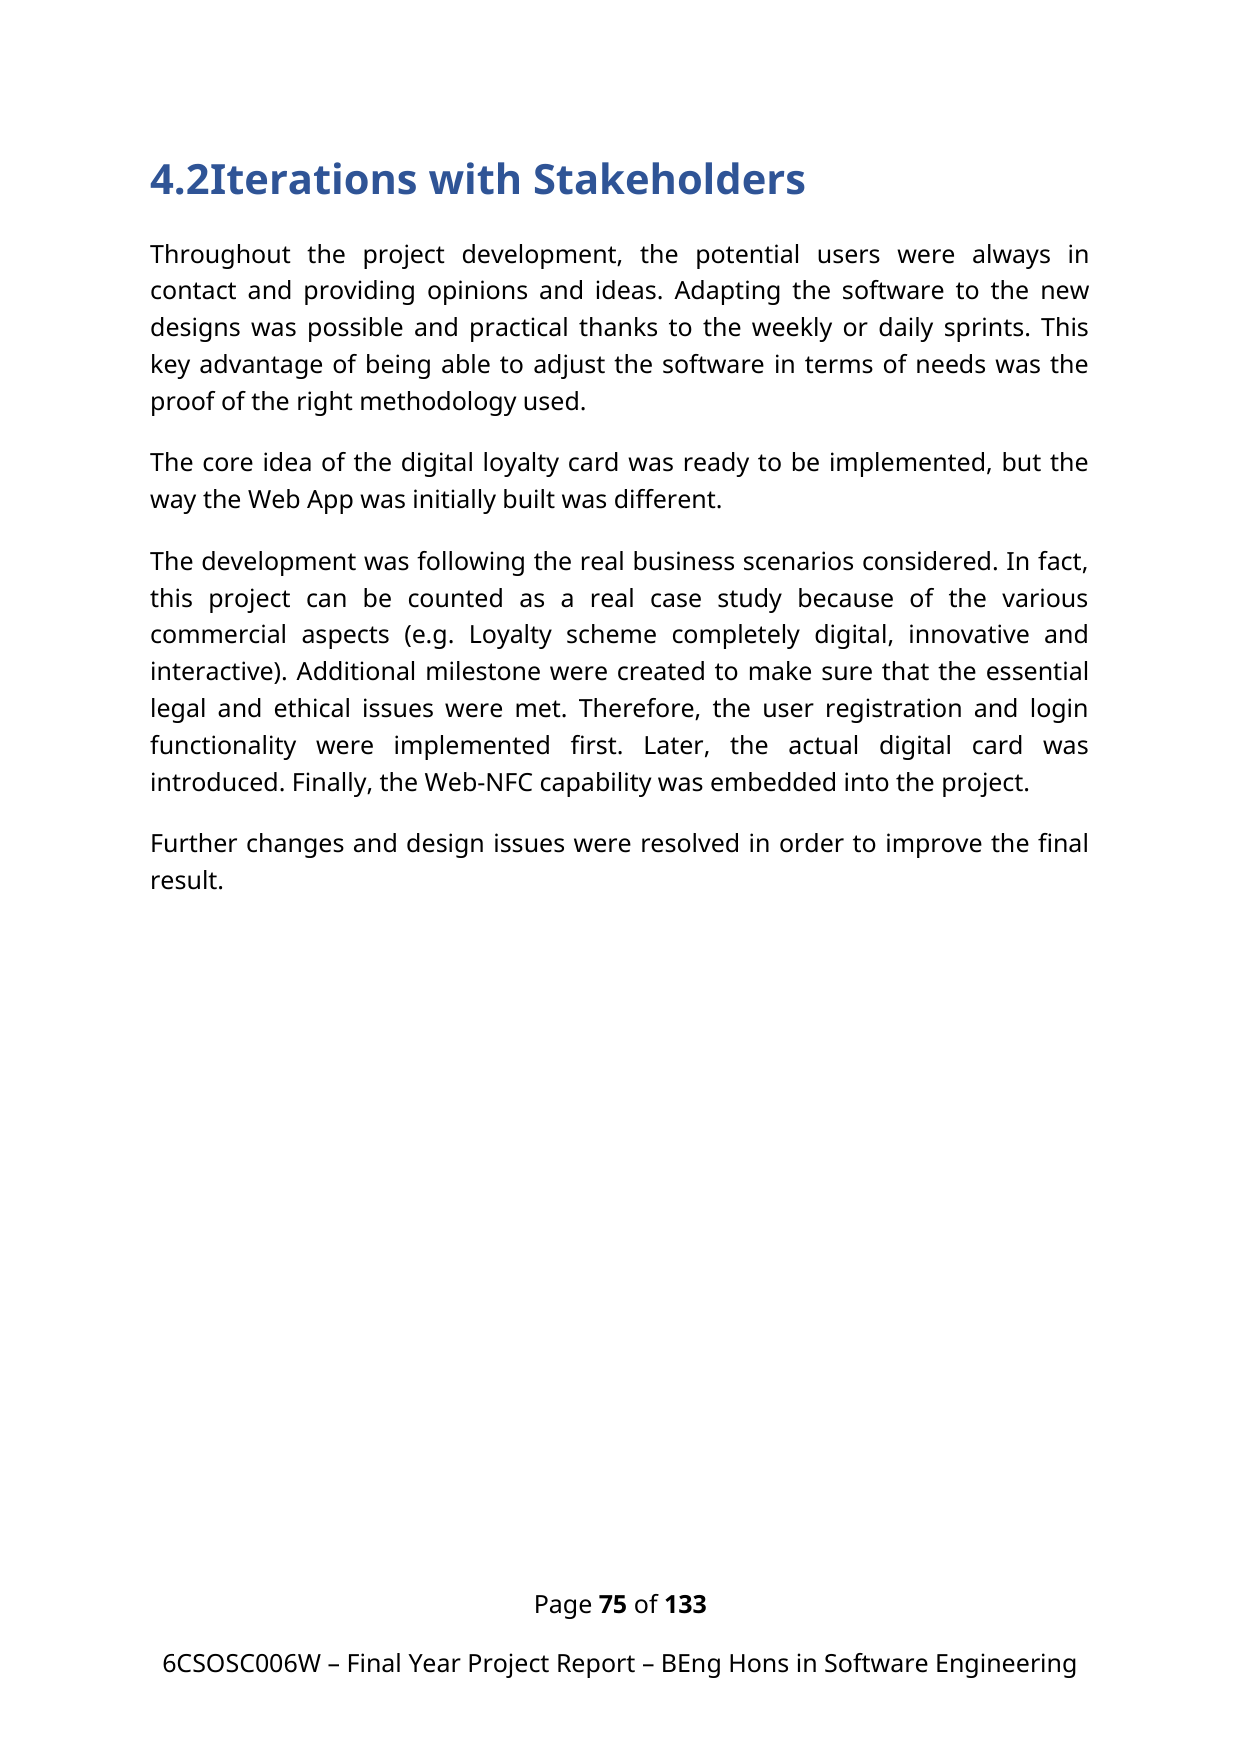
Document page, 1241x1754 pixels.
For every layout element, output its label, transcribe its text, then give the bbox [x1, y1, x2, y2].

text Further changes and design issues were resolved in order to improve the final result. [150, 826, 1090, 897]
subtitle Iterations with Stakeholders [150, 150, 1090, 207]
text Throughout the project development, the potential users were always in contact and providing opinions and ideas. Adapting the software to the new designs was possible and practical thanks to the weekly or daily sprints. This key advantage of being able to adjust the software in terms of needs was the proof of the right methodology used. [150, 236, 1090, 417]
text The core idea of the digital loyalty card was ready to be implemented, but the way the Web App was initially built was different. [150, 445, 1090, 516]
text The development was following the real business scenarios considered. In fact, this project can be counted as a real case study because of the various commercial aspects (e.g. Loyalty scheme completely digital, innovative and interactive). Additional milestone were created to make sure that the essential legal and ethical issues were met. Therefore, the user registration and login functionality were implemented first. Later, the actual digital card was introduced. Finally, the Web-NFC capability was embedded into the project. [150, 544, 1090, 798]
